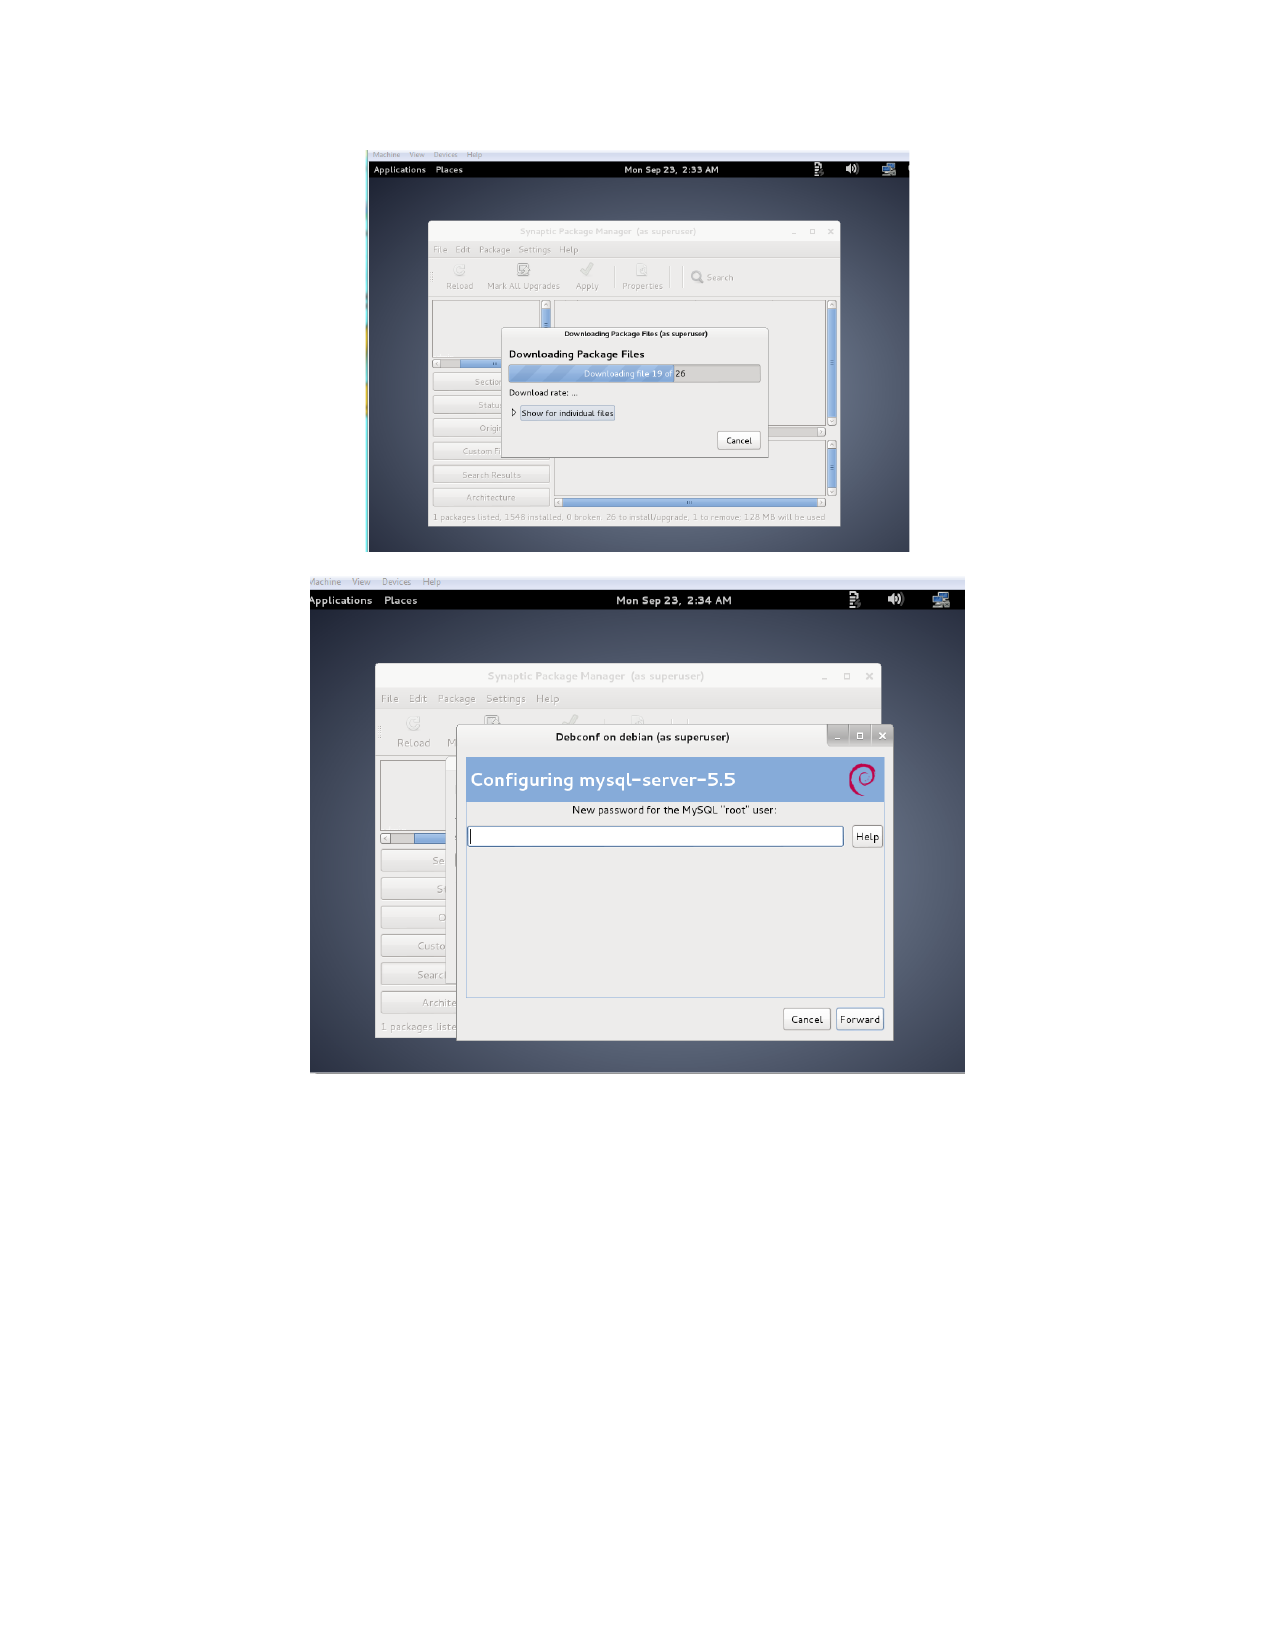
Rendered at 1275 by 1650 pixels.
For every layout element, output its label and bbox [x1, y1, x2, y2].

picture [365, 150, 910, 552]
picture [310, 576, 965, 1074]
